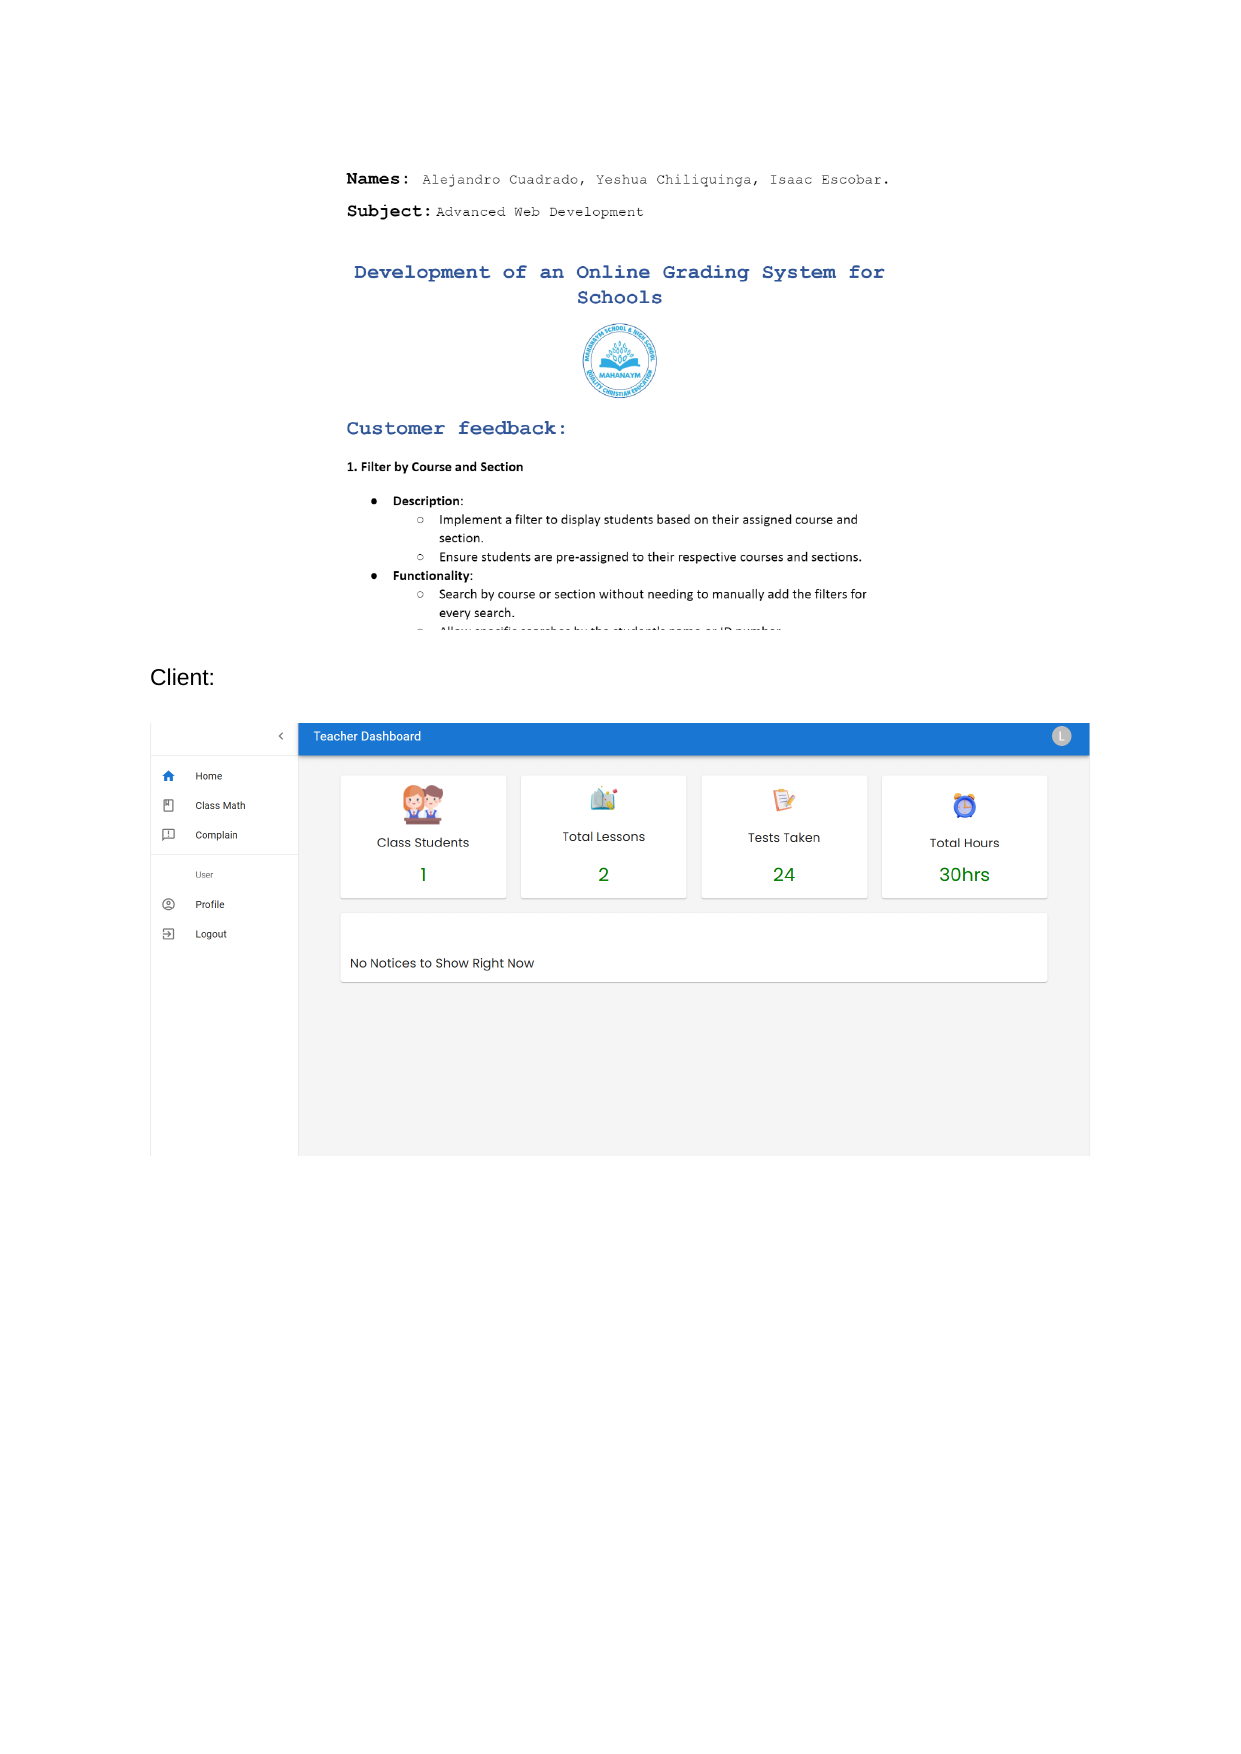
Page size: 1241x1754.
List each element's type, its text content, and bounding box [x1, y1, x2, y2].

picture [150, 723, 1091, 1156]
picture [237, 150, 1003, 630]
text Client: [150, 663, 1090, 690]
